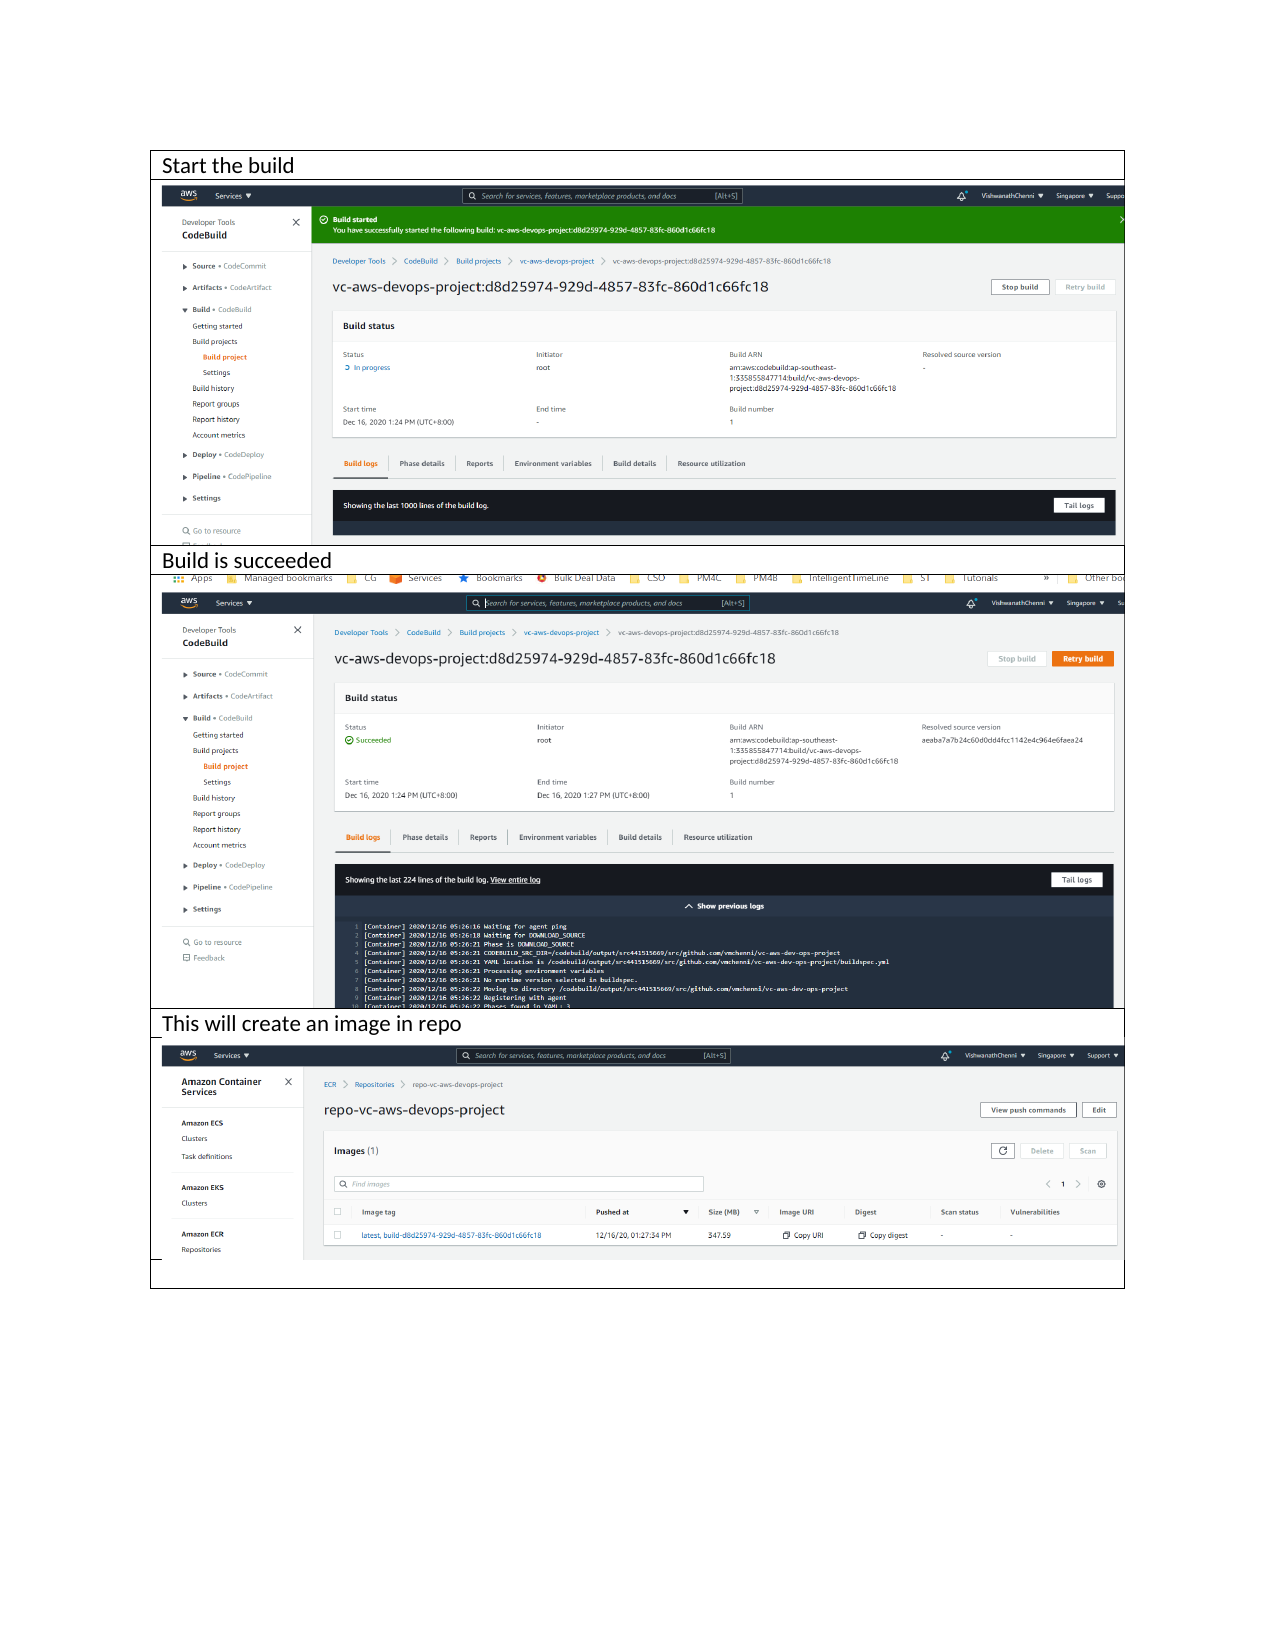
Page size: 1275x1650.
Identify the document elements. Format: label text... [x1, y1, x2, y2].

table_cell [151, 575, 161, 1008]
picture [161, 180, 1125, 545]
table_cell Build is succeeded [151, 546, 1124, 574]
table_cell [151, 180, 161, 545]
table_header Start the build [151, 151, 1124, 179]
table_cell [151, 1038, 161, 1259]
picture [161, 1037, 1125, 1260]
table_cell This will create an image in repo [151, 1009, 1124, 1037]
table_cell [151, 1260, 1124, 1288]
picture [161, 575, 1125, 1008]
